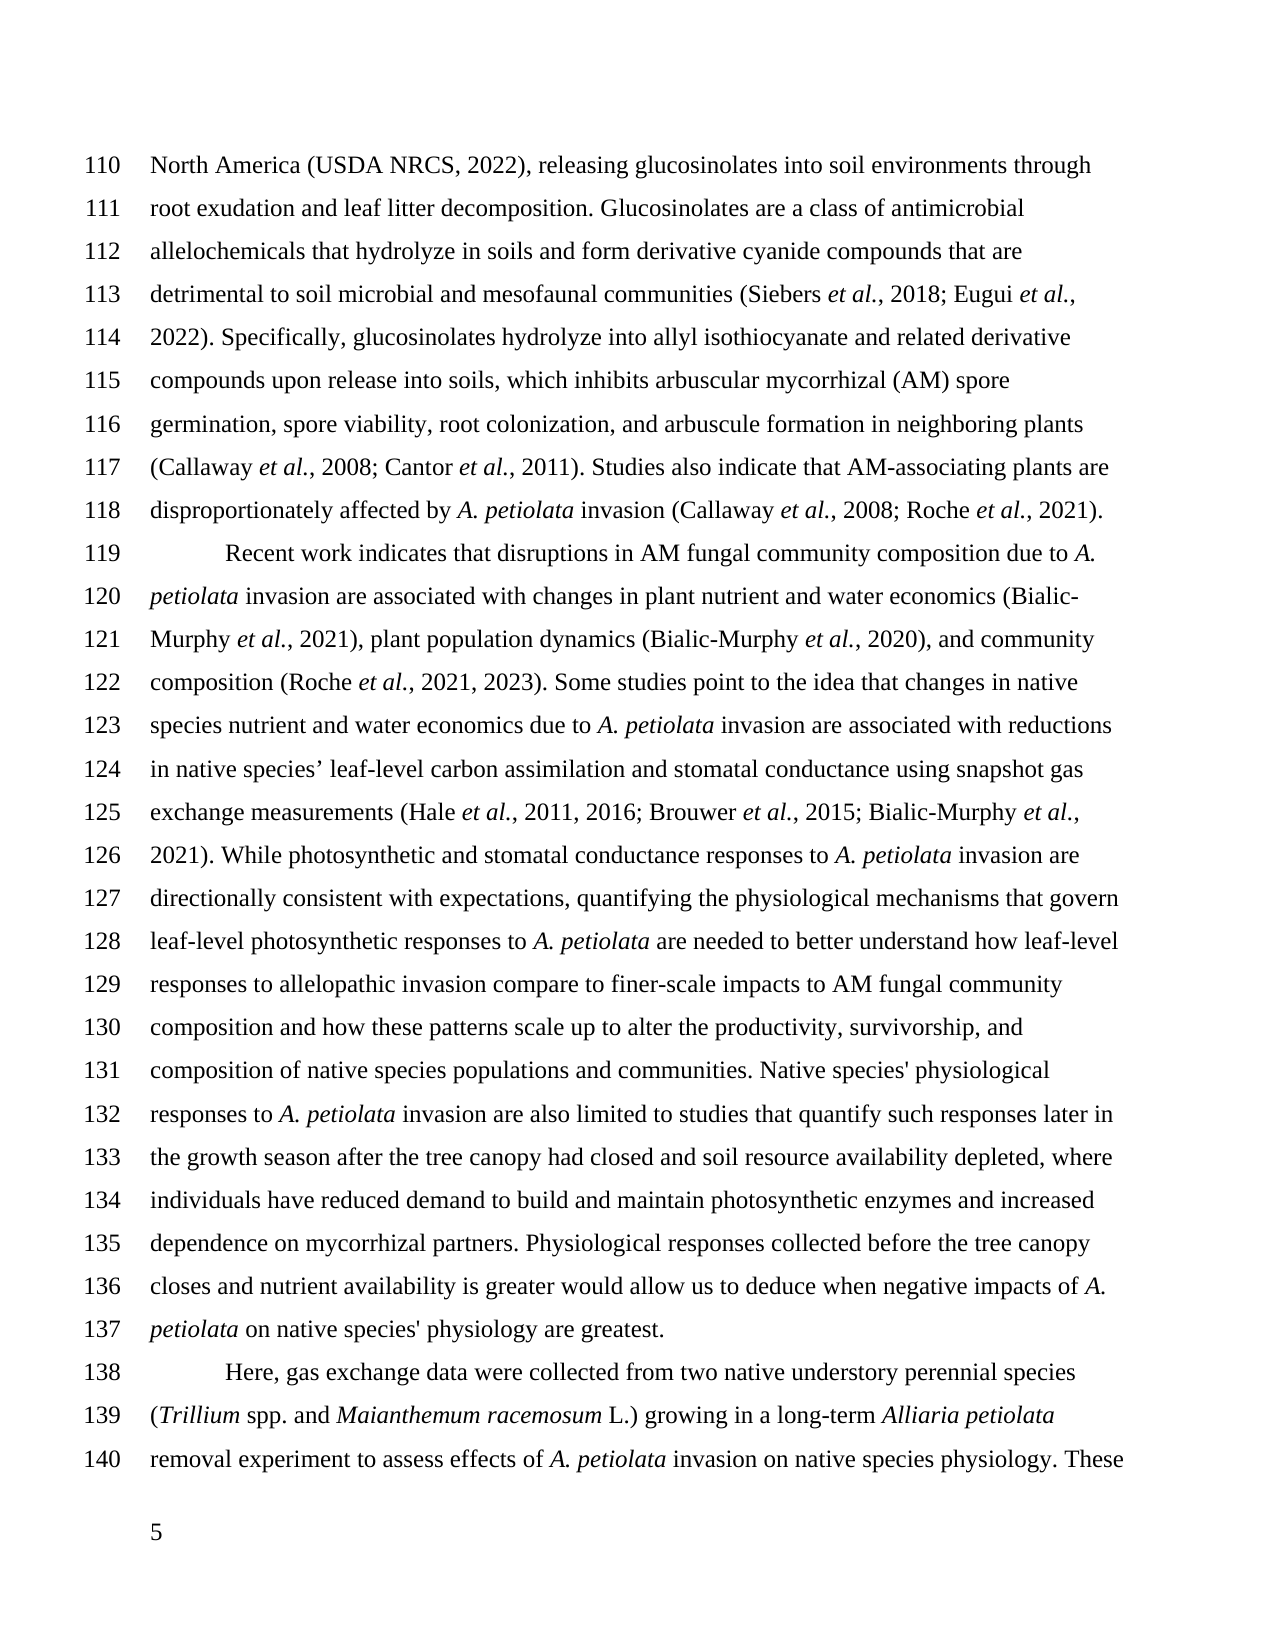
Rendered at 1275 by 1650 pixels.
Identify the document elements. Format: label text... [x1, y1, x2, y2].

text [150, 1357, 1125, 1472]
text Recent work indicates that disruptions in AM fungal community composition due to A. petiolata invasion are associated with changes in plant nutrient and water economics , plant population dynamics , and community composition . Some studies point to the idea that changes in native species nutrient and water economics due to A. petiolata invasion are associated with reductions in native species’ leaf-level carbon assimilation and stomatal conductance using snapshot gas exchange measurements . While photosynthetic and stomatal conductance responses to A. petiolata invasion are directionally consistent with expectations, quantifying the physiological mechanisms that govern leaf-level photosynthetic responses to A. petiolata are needed to better understand how leaf-level responses to allelopathic invasion compare to finer-scale impacts to AM fungal community composition and how these patterns scale up to alter the productivity, survivorship, and composition of native species populations and communities. Native species' physiological responses to A. petiolata invasion are also limited to studies that quantify such responses later in the growth season after the tree canopy had closed and soil resource availability depleted, where individuals have reduced demand to build and maintain photosynthetic enzymes and increased dependence on mycorrhizal partners. Physiological responses collected before the tree canopy closes and nutrient availability is greater would allow us to deduce when negative impacts of A. petiolata on native species' physiology are greatest. [150, 538, 1125, 1343]
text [150, 150, 1125, 524]
